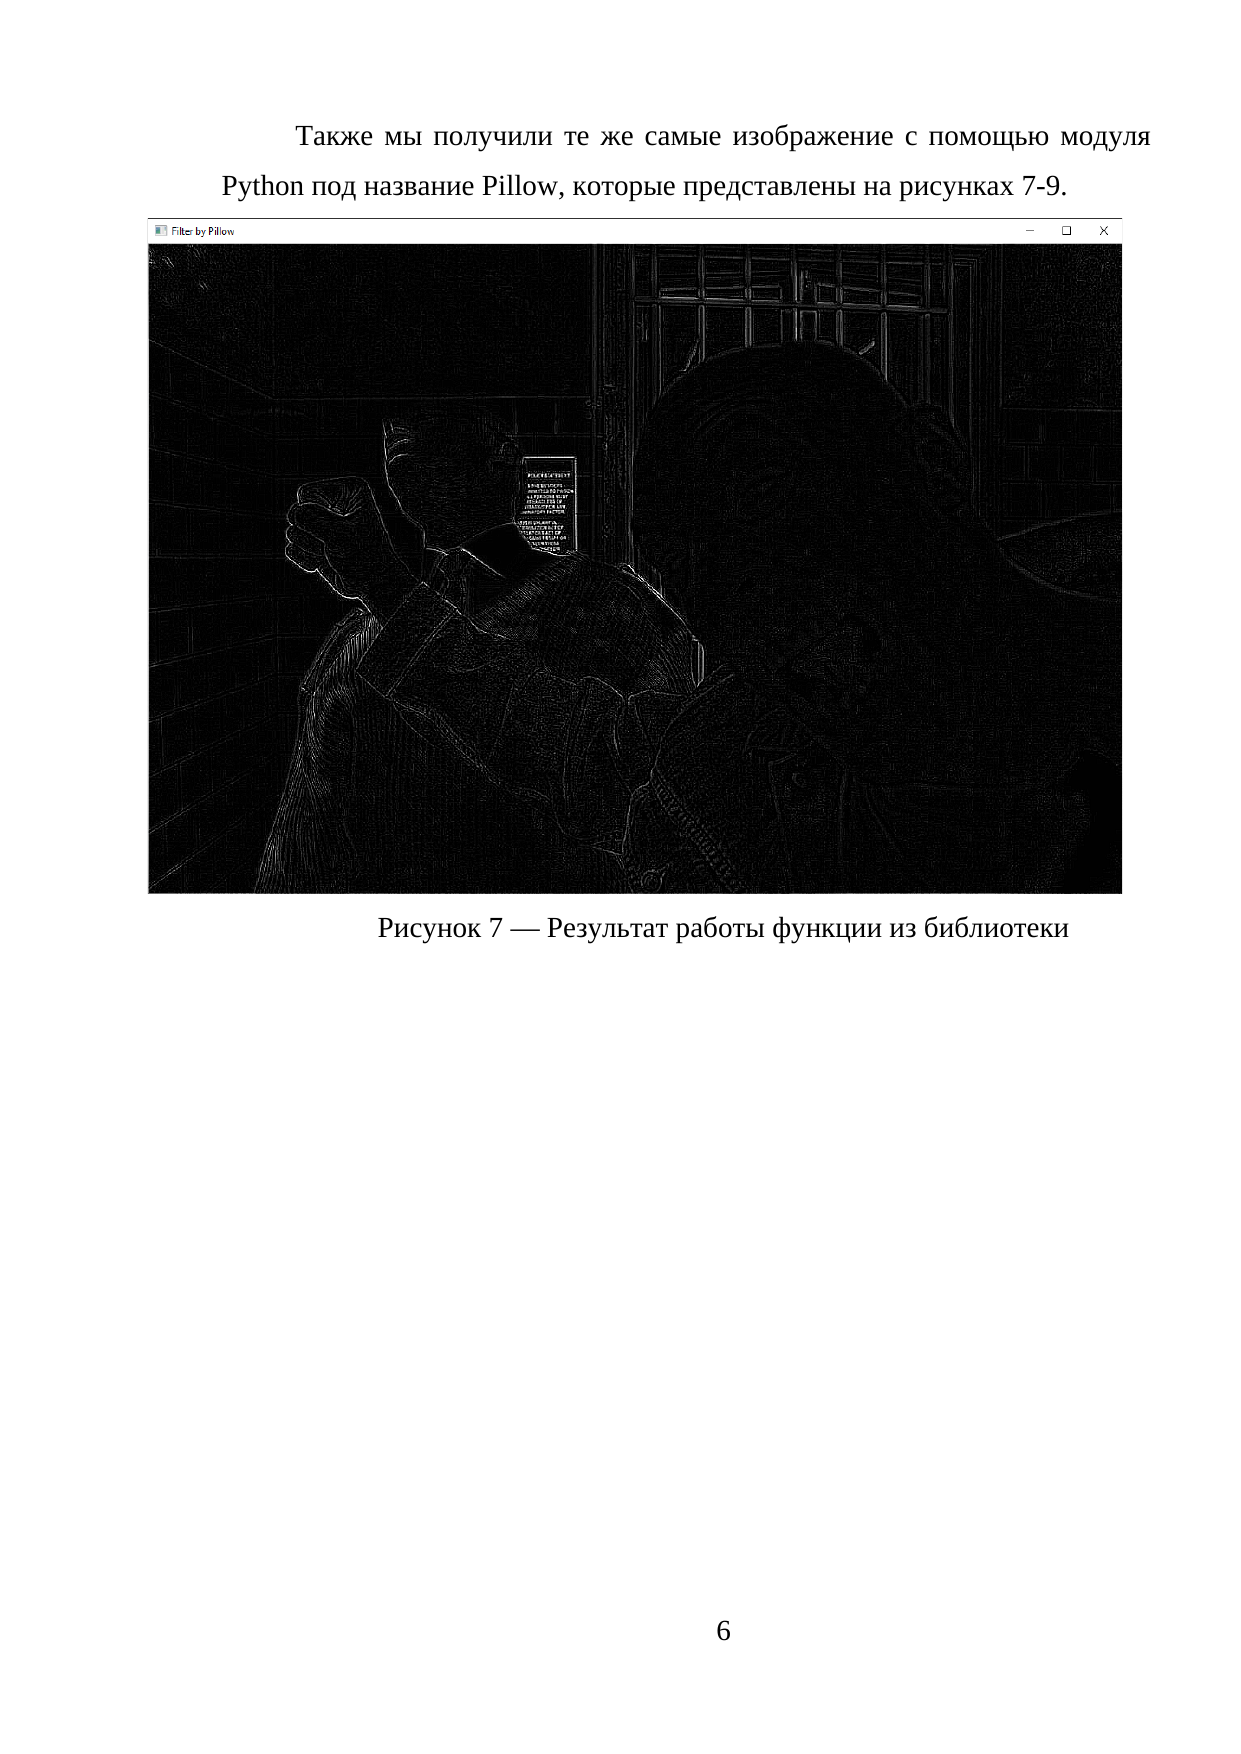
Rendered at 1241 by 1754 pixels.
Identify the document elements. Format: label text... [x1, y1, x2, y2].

picture [147, 218, 1123, 894]
text Рисунок 7 — Результат работы функции из библиотеки [221, 911, 1152, 944]
text Также мы получили те же самые изображение с помощью модуля Python под название Pillow, которые представлены на рисунках 7-9. [221, 118, 1152, 202]
